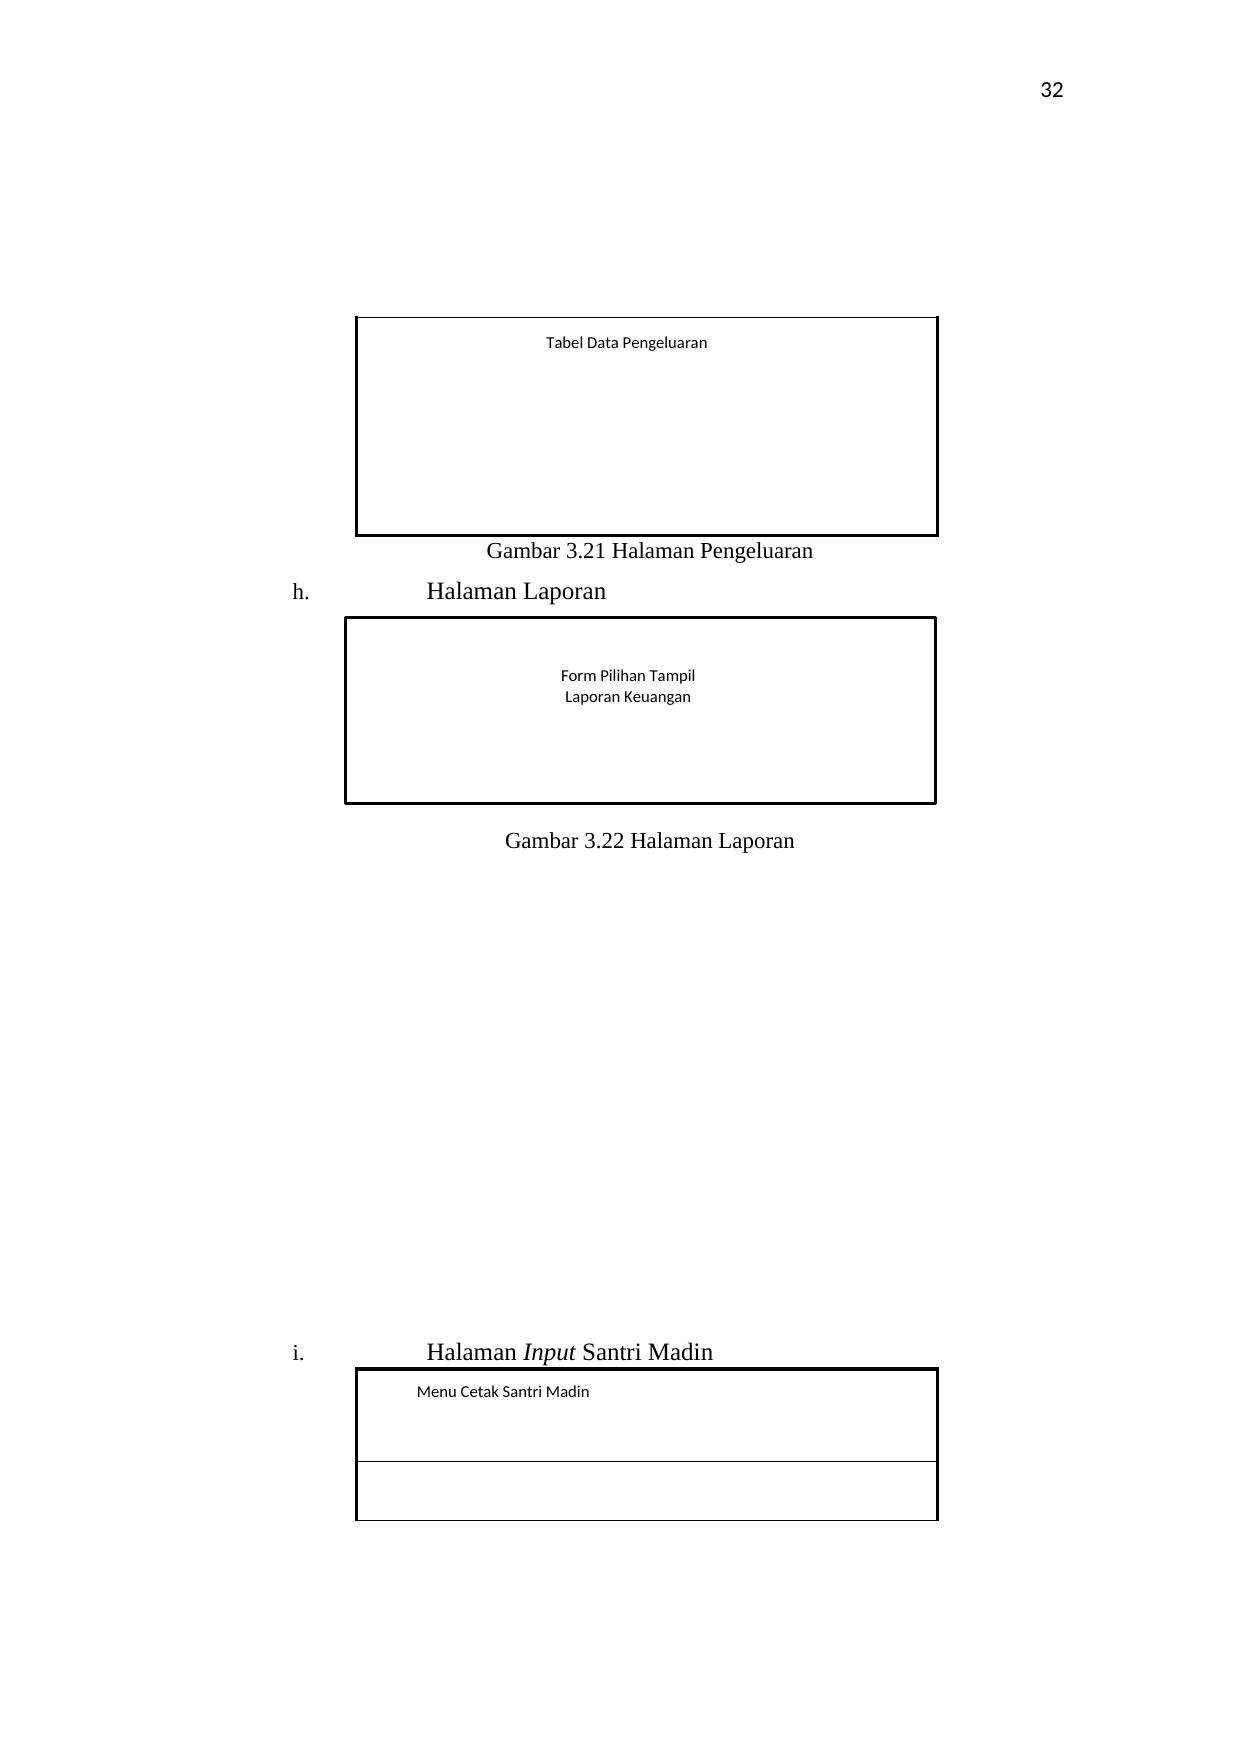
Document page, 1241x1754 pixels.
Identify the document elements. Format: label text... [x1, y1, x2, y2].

picture [531, 661, 725, 719]
table_cell [358, 318, 936, 534]
list Halaman Laporan [292, 576, 1057, 605]
list Halaman Input Santri Madin [292, 1337, 1057, 1365]
text Gambar 3.21 Halaman Pengeluaran [236, 537, 813, 563]
table_cell [358, 1462, 936, 1520]
text Gambar 3.22 Halaman Laporan [236, 828, 795, 854]
picture [533, 327, 695, 387]
table_header Menu Cetak Santri Madin [358, 1371, 936, 1461]
